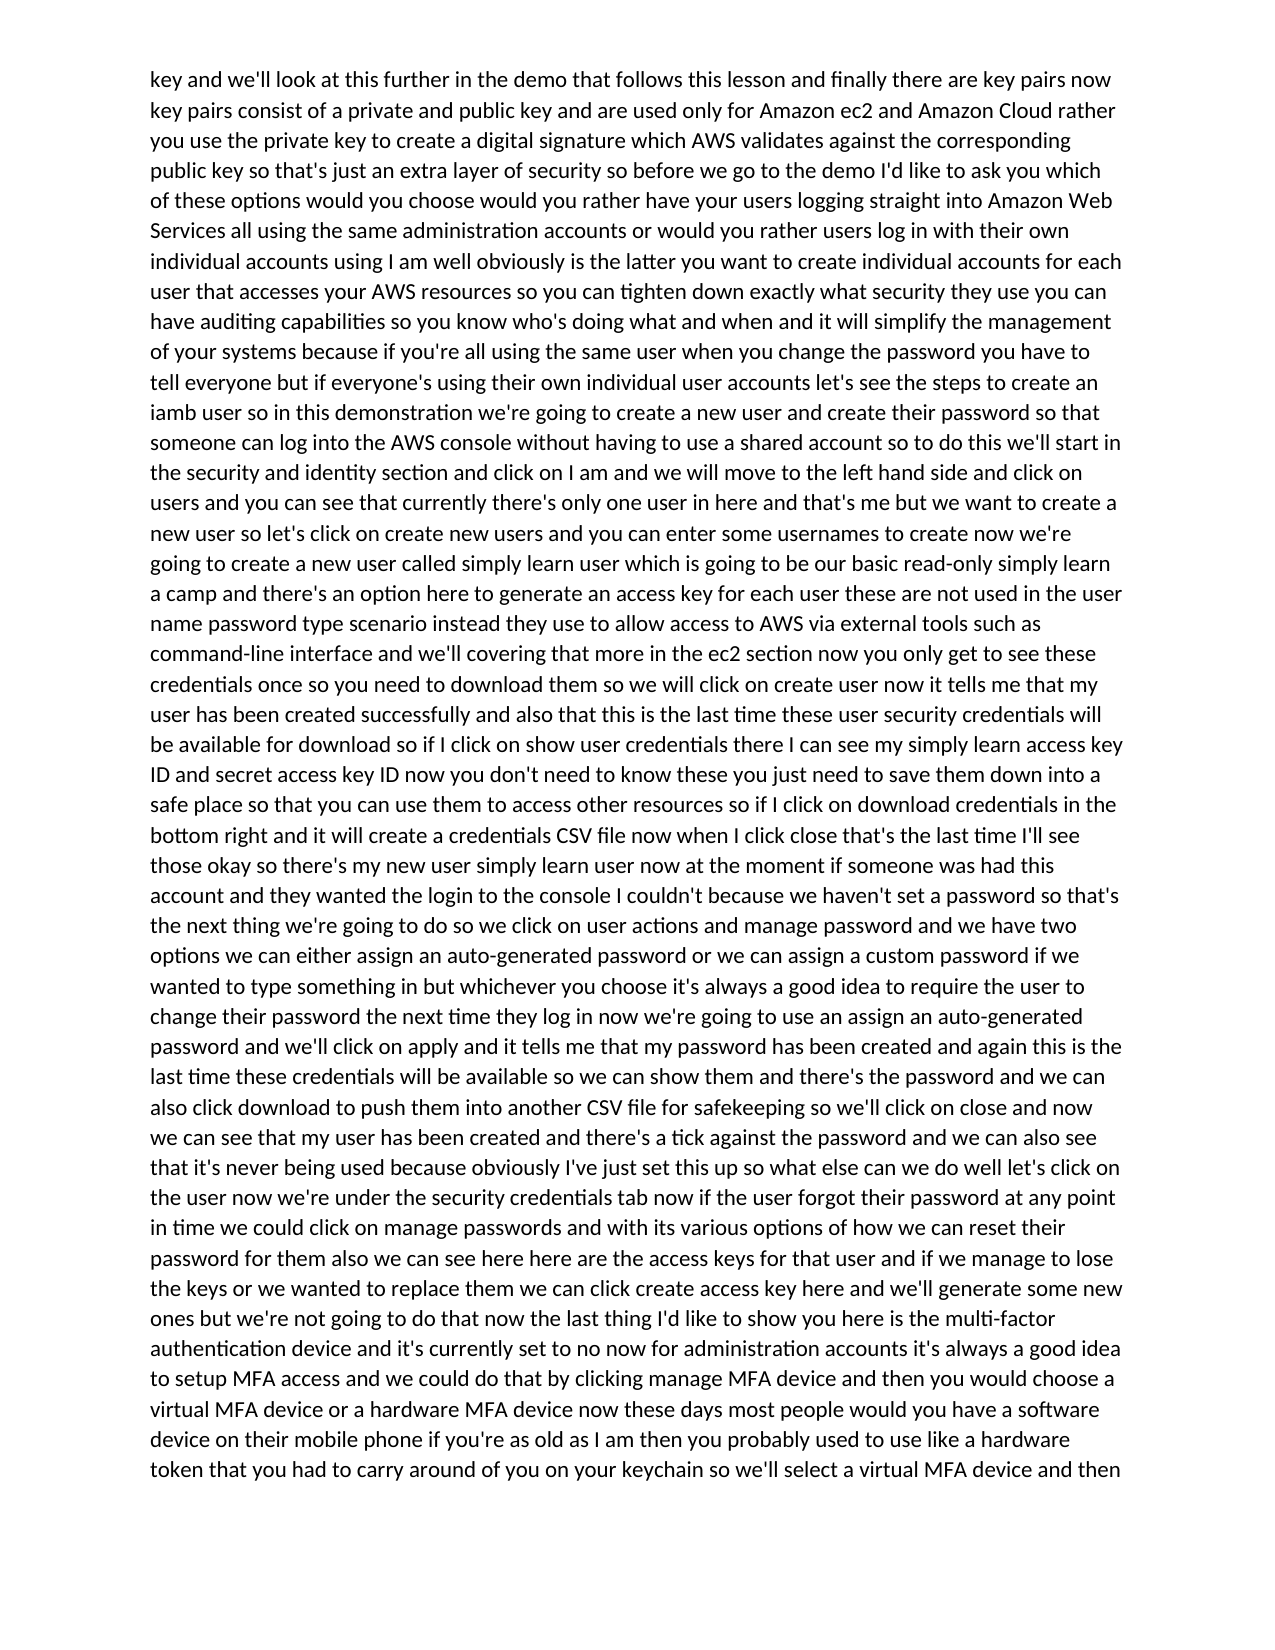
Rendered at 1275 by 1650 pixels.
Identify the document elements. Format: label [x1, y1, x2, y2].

text [150, 66, 1125, 1483]
